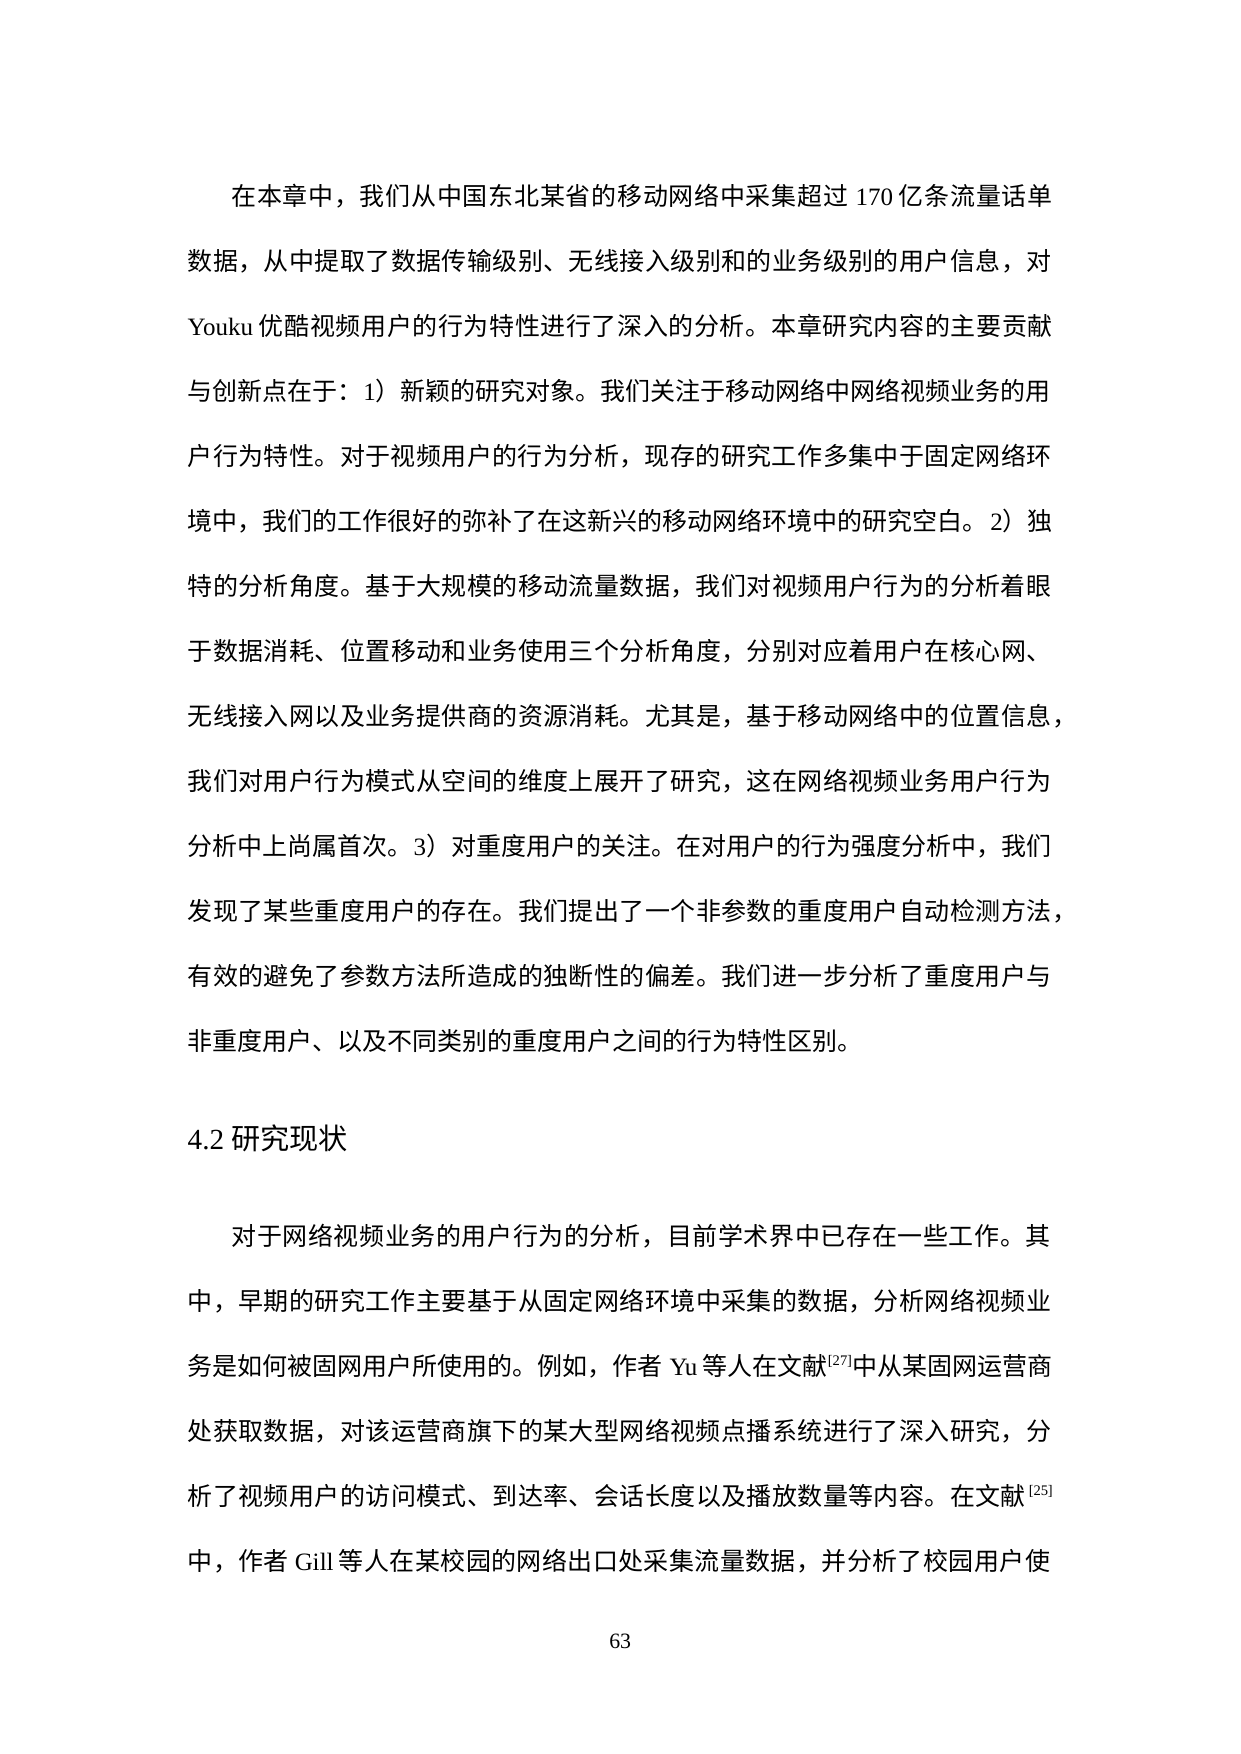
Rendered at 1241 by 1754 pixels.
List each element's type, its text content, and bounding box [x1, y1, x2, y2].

text 研究现状 [187, 1104, 1053, 1169]
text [187, 1202, 1053, 1592]
text 在本章中，我们从中国东北某省的移动网络中采集超过170亿条流量话单数据，从中提取了数据传输级别、无线接入级别和的业务级别的用户信息，对Youku优酷视频用户的行为特性进行了深入的分析。本章研究内容的主要贡献与创新点在于：1）新颖的研究对象。我们关注于移动网络中网络视频业务的用户行为特性。对于视频用户的行为分析，现存的研究工作多集中于固定网络环境中，我们的工作很好的弥补了在这新兴的移动网络环境中的研究空白。2）独特的分析角度。基于大规模的移动流量数据，我们对视频用户行为的分析着眼于数据消耗、位置移动和业务使用三个分析角度，分别对应着用户在核心网、无线接入网以及业务提供商的资源消耗。尤其是，基于移动网络中的位置信息，我们对用户行为模式从空间的维度上展开了研究，这在网络视频业务用户行为分析中上尚属首次。3）对重度用户的关注。在对用户的行为强度分析中，我们发现了某些重度用户的存在。我们提出了一个非参数的重度用户自动检测方法，有效的避免了参数方法所造成的独断性的偏差。我们进一步分析了重度用户与非重度用户、以及不同类别的重度用户之间的行为特性区别。 [187, 162, 1053, 1072]
